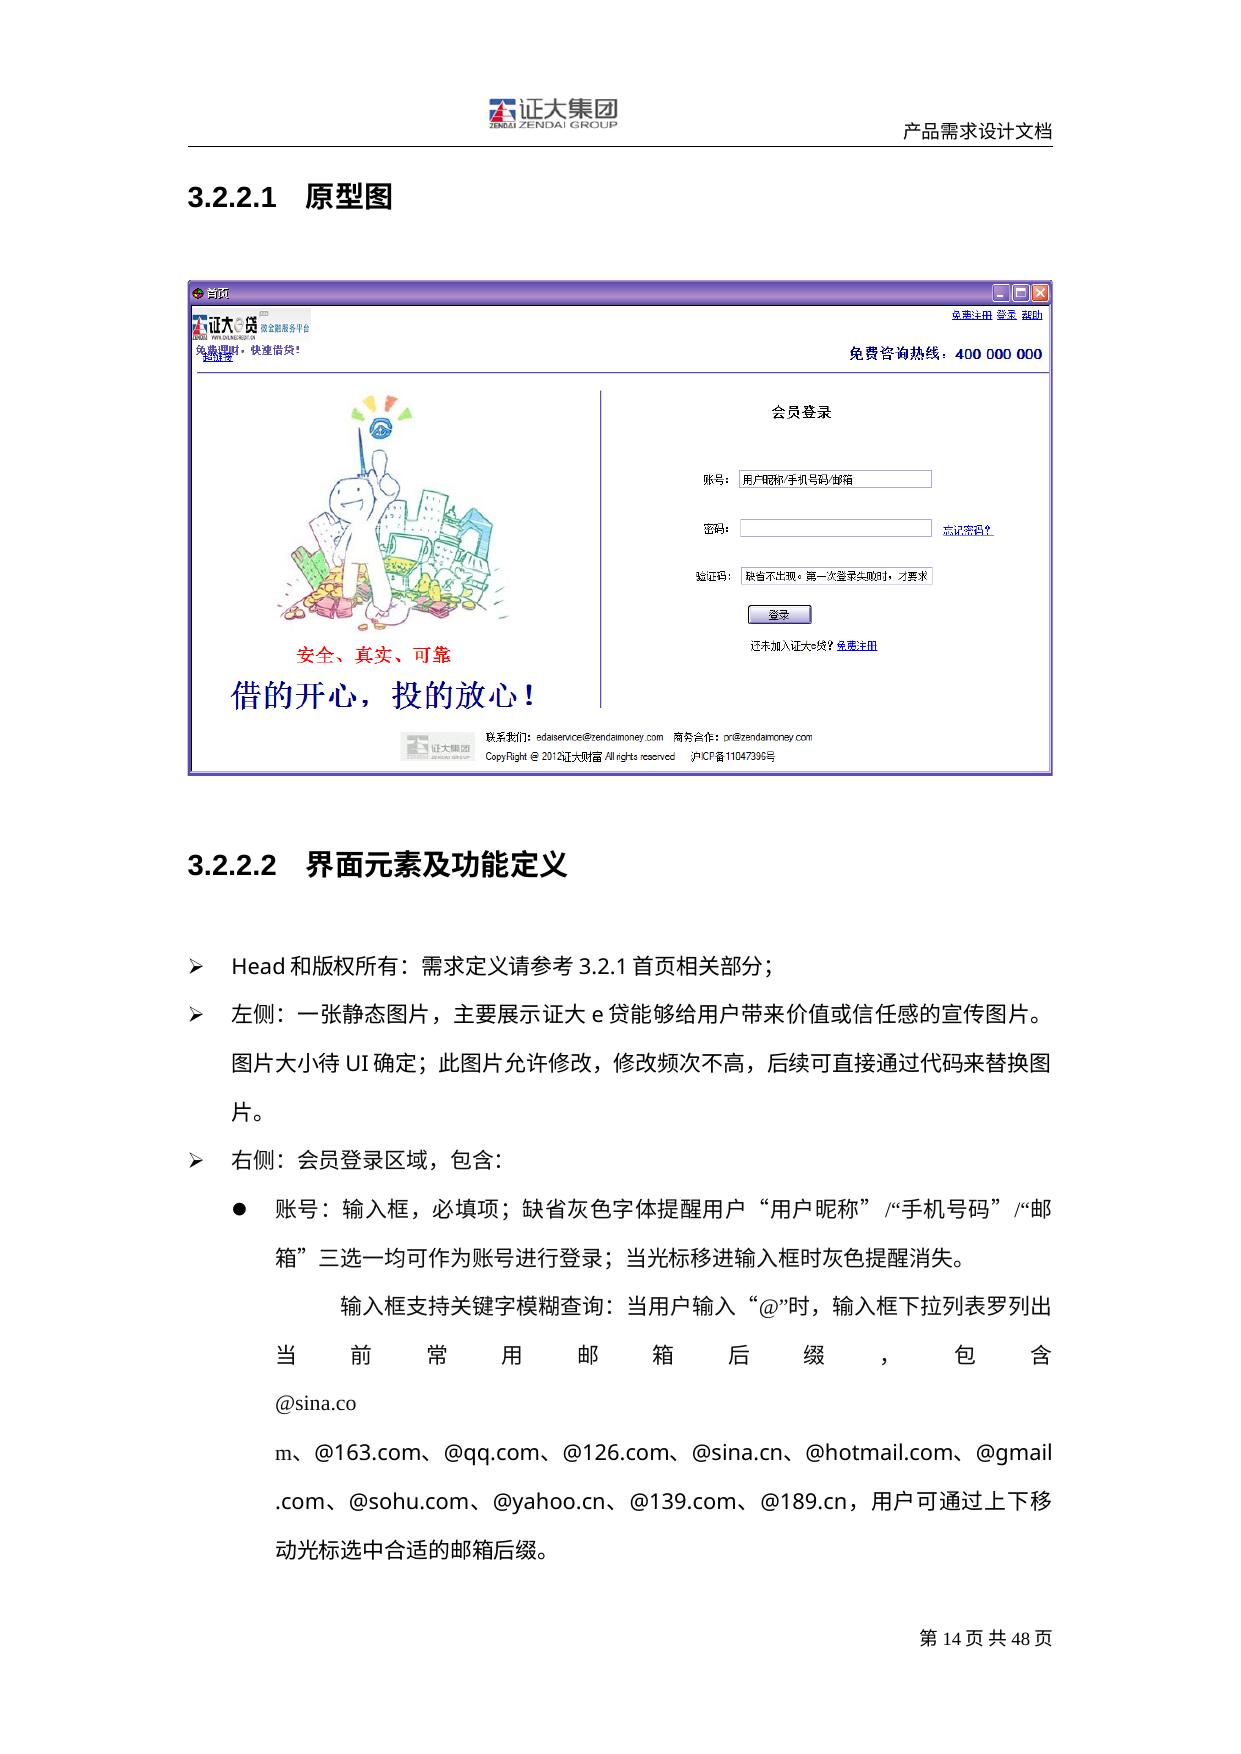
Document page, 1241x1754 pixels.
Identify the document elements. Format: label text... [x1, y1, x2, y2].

list 账号：输入框，必填项；缺省灰色字体提醒用户“用户昵称”/“手机号码”/“邮箱”三选一均可作为账号进行登录；当光标移进输入框时灰色提醒消失。 [231, 1191, 1053, 1273]
list 左侧：一张静态图片，主要展示证大e贷能够给用户带来价值或信任感的宣传图片。图片大小待UI确定；此图片允许修改，修改频次不高，后续可直接通过代码来替换图片。 [187, 997, 1053, 1127]
list 输入框支持关键字模糊查询：当用户输入“@”时，输入框下拉列表罗列出当前常用邮箱后缀，包含@sina.com、@163.com、@qq.com、@126.com、@sina.cn、@hotmail.com、@gmail.com、@sohu.com、@yahoo.cn、@139.com、@189.cn，用户可通过上下移动光标选中合适的邮箱后缀。 [275, 1288, 1053, 1565]
list 右侧：会员登录区域，包含： [187, 1143, 1053, 1176]
subtitle 原型图 [187, 162, 1053, 227]
list Head和版权所有：需求定义请参考3.2.1首页相关部分； [187, 949, 1053, 981]
picture [483, 88, 622, 139]
picture [187, 280, 1053, 779]
subtitle 界面元素及功能定义 [187, 830, 1053, 895]
